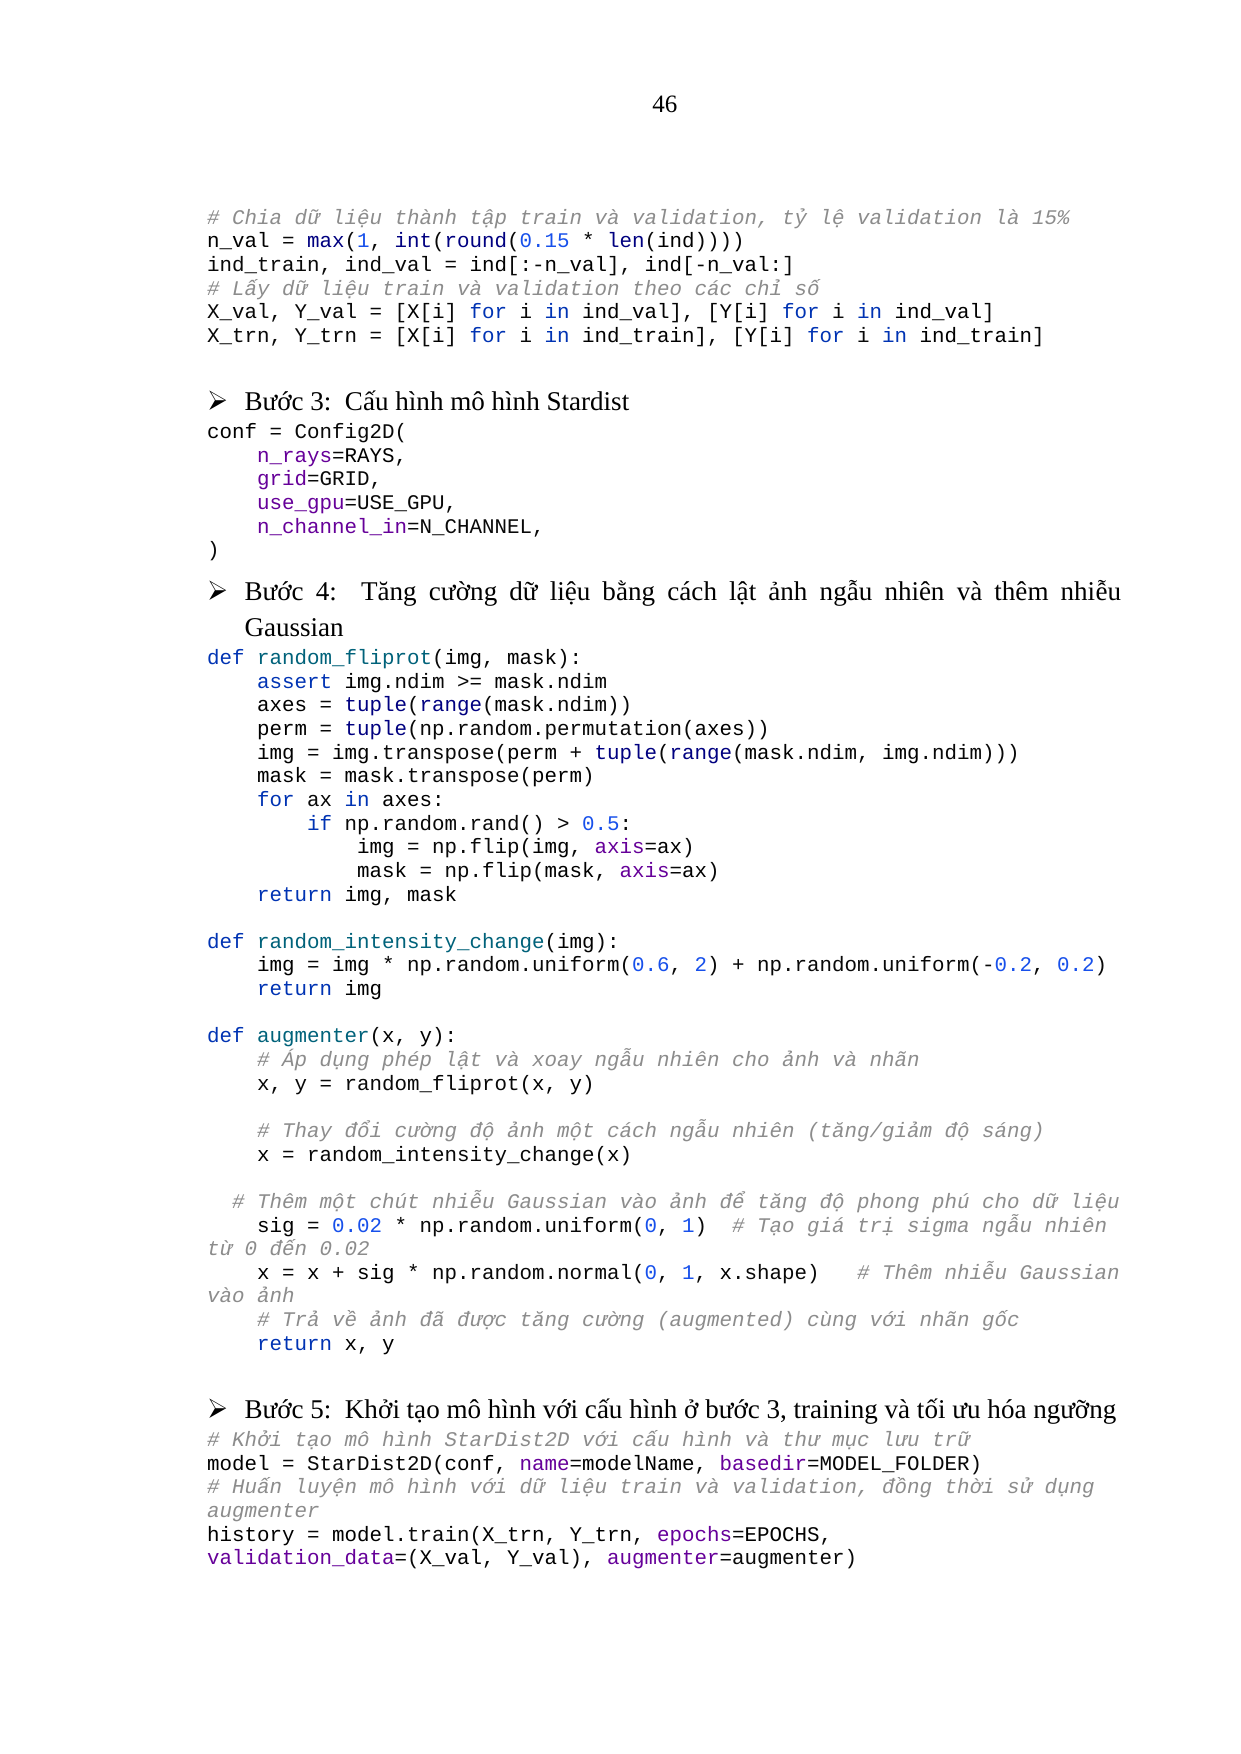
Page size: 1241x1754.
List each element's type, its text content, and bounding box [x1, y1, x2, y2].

list Bước 4: Tăng cường dữ liệu bằng cách lật ảnh ngẫu nhiên và thêm nhiễu Gaussian [207, 576, 1122, 642]
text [207, 207, 1122, 349]
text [207, 1429, 1122, 1571]
list Bước 5: Khởi tạo mô hình với cấu hình ở bước 3, training và tối ưu hóa ngưỡng [207, 1393, 1122, 1424]
text def random_fliprot(img, mask): assert img.ndim >= mask.ndim axes = tuple(range(mask.ndim)) perm = tuple(np.random.permutation(axes)) img = img.transpose(perm + tuple(range(mask.ndim, img.ndim))) mask = mask.transpose(perm) for ax in axes: if np.random.rand() > 0.5: img = np.flip(img, axis=ax) mask = np.flip(mask, axis=ax) return img, mask def random_intensity_change(img): img = img * np.random.uniform(0.6, 2) + np.random.uniform(-0.2, 0.2) return img def augmenter(x, y): # Áp dụng phép lật và xoay ngẫu nhiên cho ảnh và nhãn x, y = random_fliprot(x, y) # Thay đổi cường độ ảnh một cách ngẫu nhiên (tăng/giảm độ sáng) x = random_intensity_change(x) # Thêm một chút nhiễu Gaussian vào ảnh để tăng độ phong phú cho dữ liệu sig = 0.02 * np.random.uniform(0, 1) # Tạo giá trị sigma ngẫu nhiên từ 0 đến 0.02 x = x + sig * np.random.normal(0, 1, x.shape) # Thêm nhiễu Gaussian vào ảnh # Trả về ảnh đã được tăng cường (augmented) cùng với nhãn gốc return x, y [207, 647, 1122, 1356]
text conf = Config2D( n_rays=RAYS, grid=GRID, use_gpu=USE_GPU, n_channel_in=N_CHANNEL, ) [207, 421, 1122, 563]
list Bước 3: Cấu hình mô hình Stardist [207, 385, 1122, 416]
